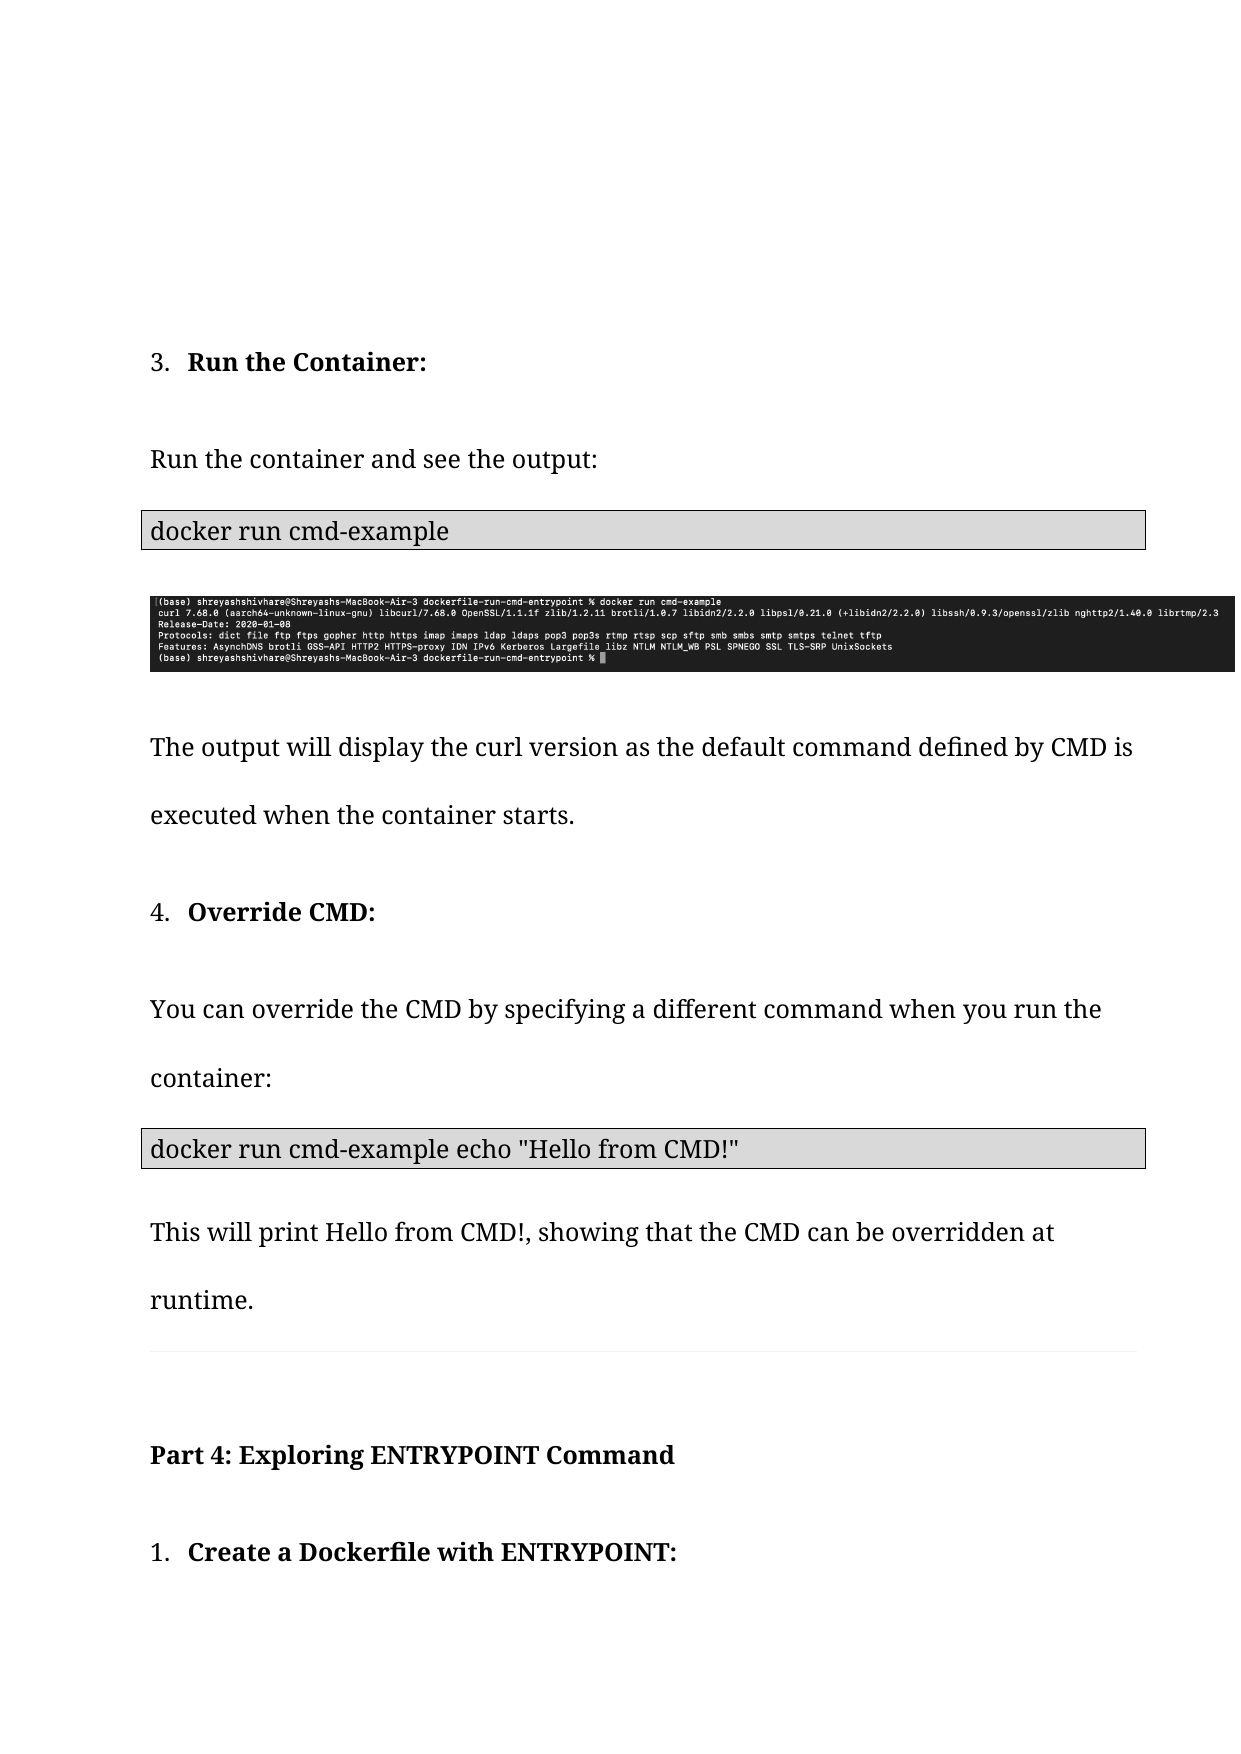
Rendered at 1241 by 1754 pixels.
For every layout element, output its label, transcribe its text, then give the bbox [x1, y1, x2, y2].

text docker run cmd-example echo "Hello from CMD!" [142, 1129, 1145, 1168]
list Create a Dockerfile with ENTRYPOINT: [150, 1535, 1137, 1569]
text This will print Hello from CMD!, showing that the CMD can be overridden at runtime. [150, 1215, 1137, 1317]
text Run the container and see the output: [150, 442, 1137, 476]
list Run the Container: [150, 344, 1137, 379]
text You can override the CMD by specifying a different command when you run the container: [150, 992, 1137, 1094]
list Override CMD: [150, 895, 1137, 929]
text Part 4: Exploring ENTRYPOINT Command [150, 1438, 1137, 1472]
picture [150, 596, 1235, 672]
text docker run cmd-example [142, 511, 1145, 549]
text The output will display the curl version as the default command defined by CMD is executed when the container starts. [150, 729, 1137, 832]
